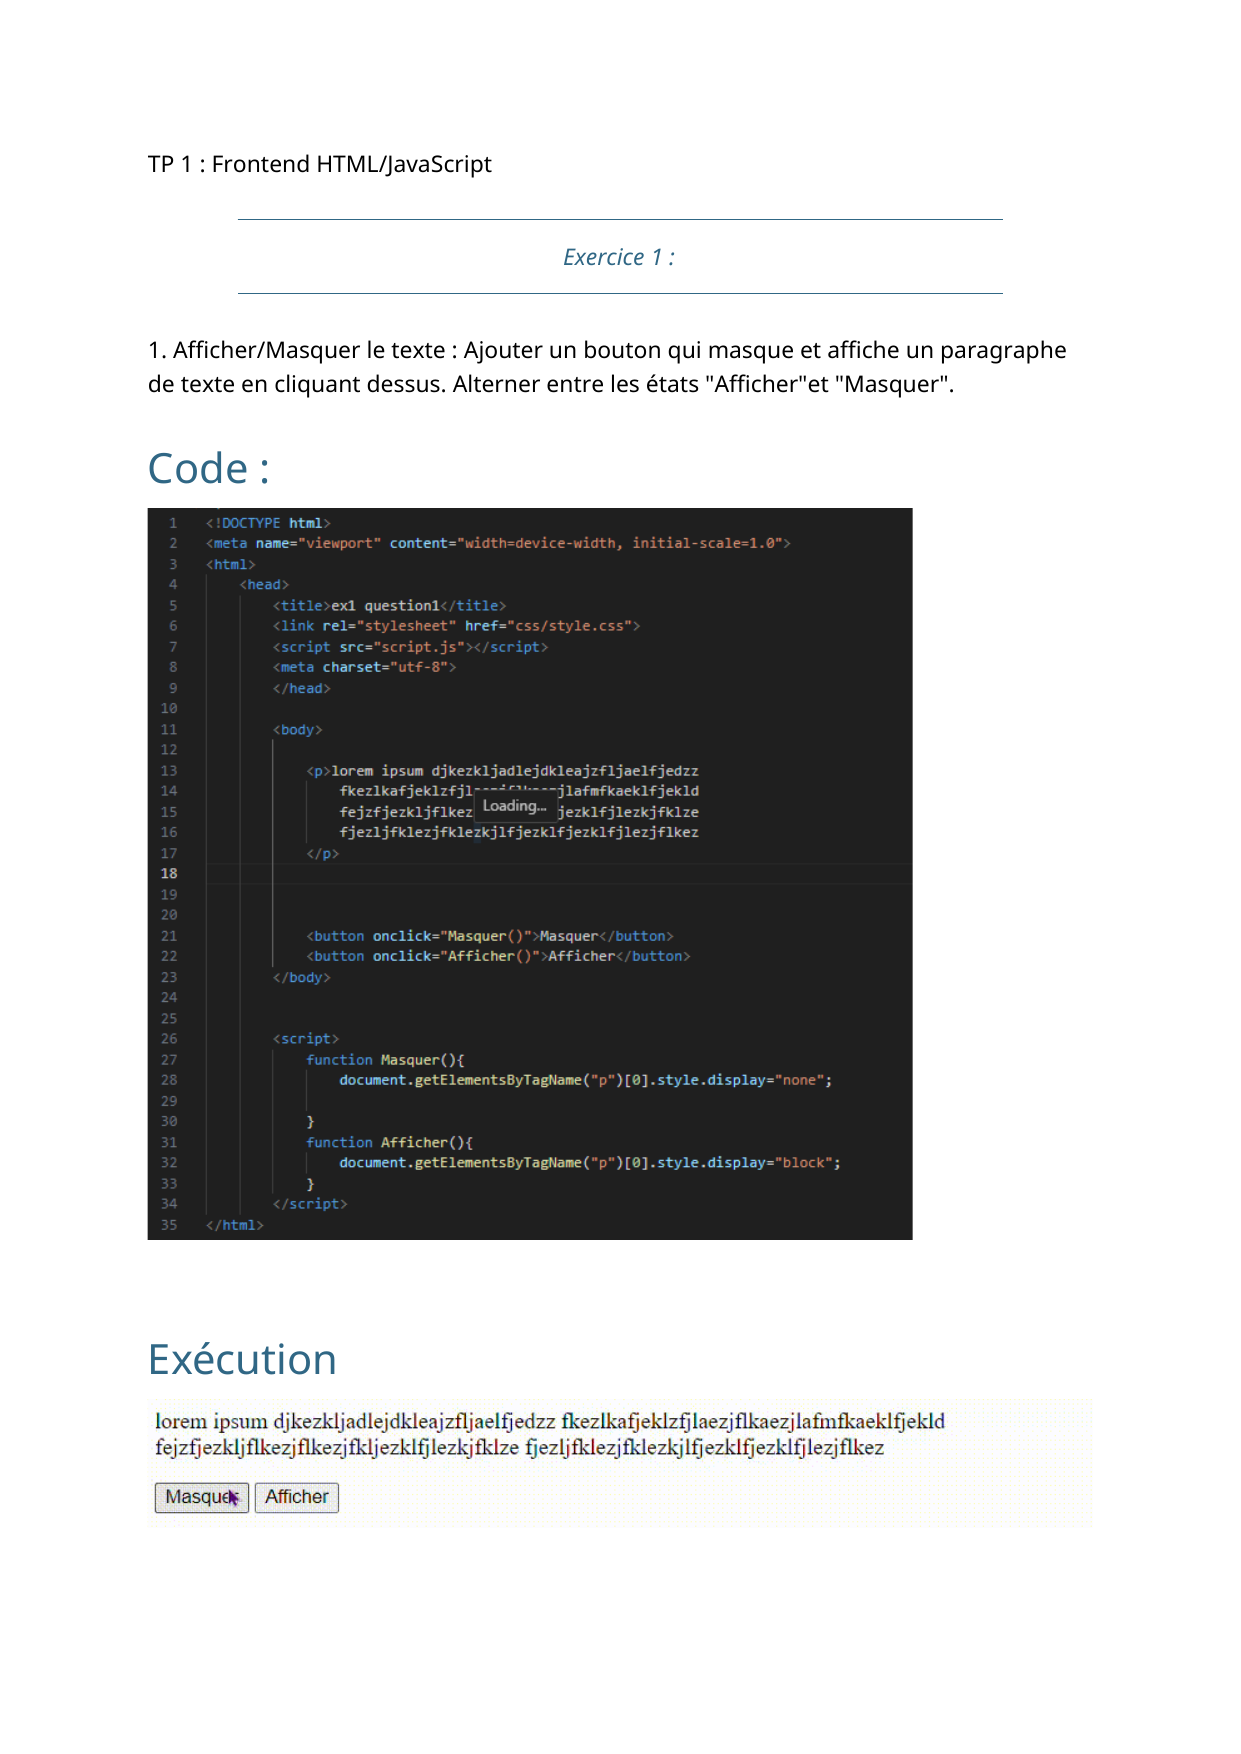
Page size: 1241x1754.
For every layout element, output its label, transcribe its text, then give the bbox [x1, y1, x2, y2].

text TP 1 : Frontend HTML/JavaScript [148, 148, 1093, 179]
text Exercice 1 : [238, 220, 1003, 293]
subtitle Exécution [148, 1330, 1093, 1387]
subtitle Code : [148, 439, 1093, 496]
text 1. Afficher/Masquer le texte : Ajouter un bouton qui masque et affiche un paragraphe de texte en cliquant dessus. Alterner entre les états "Afficher"et "Masquer". [148, 334, 1093, 399]
picture [147, 508, 913, 1240]
picture [147, 1399, 1093, 1528]
